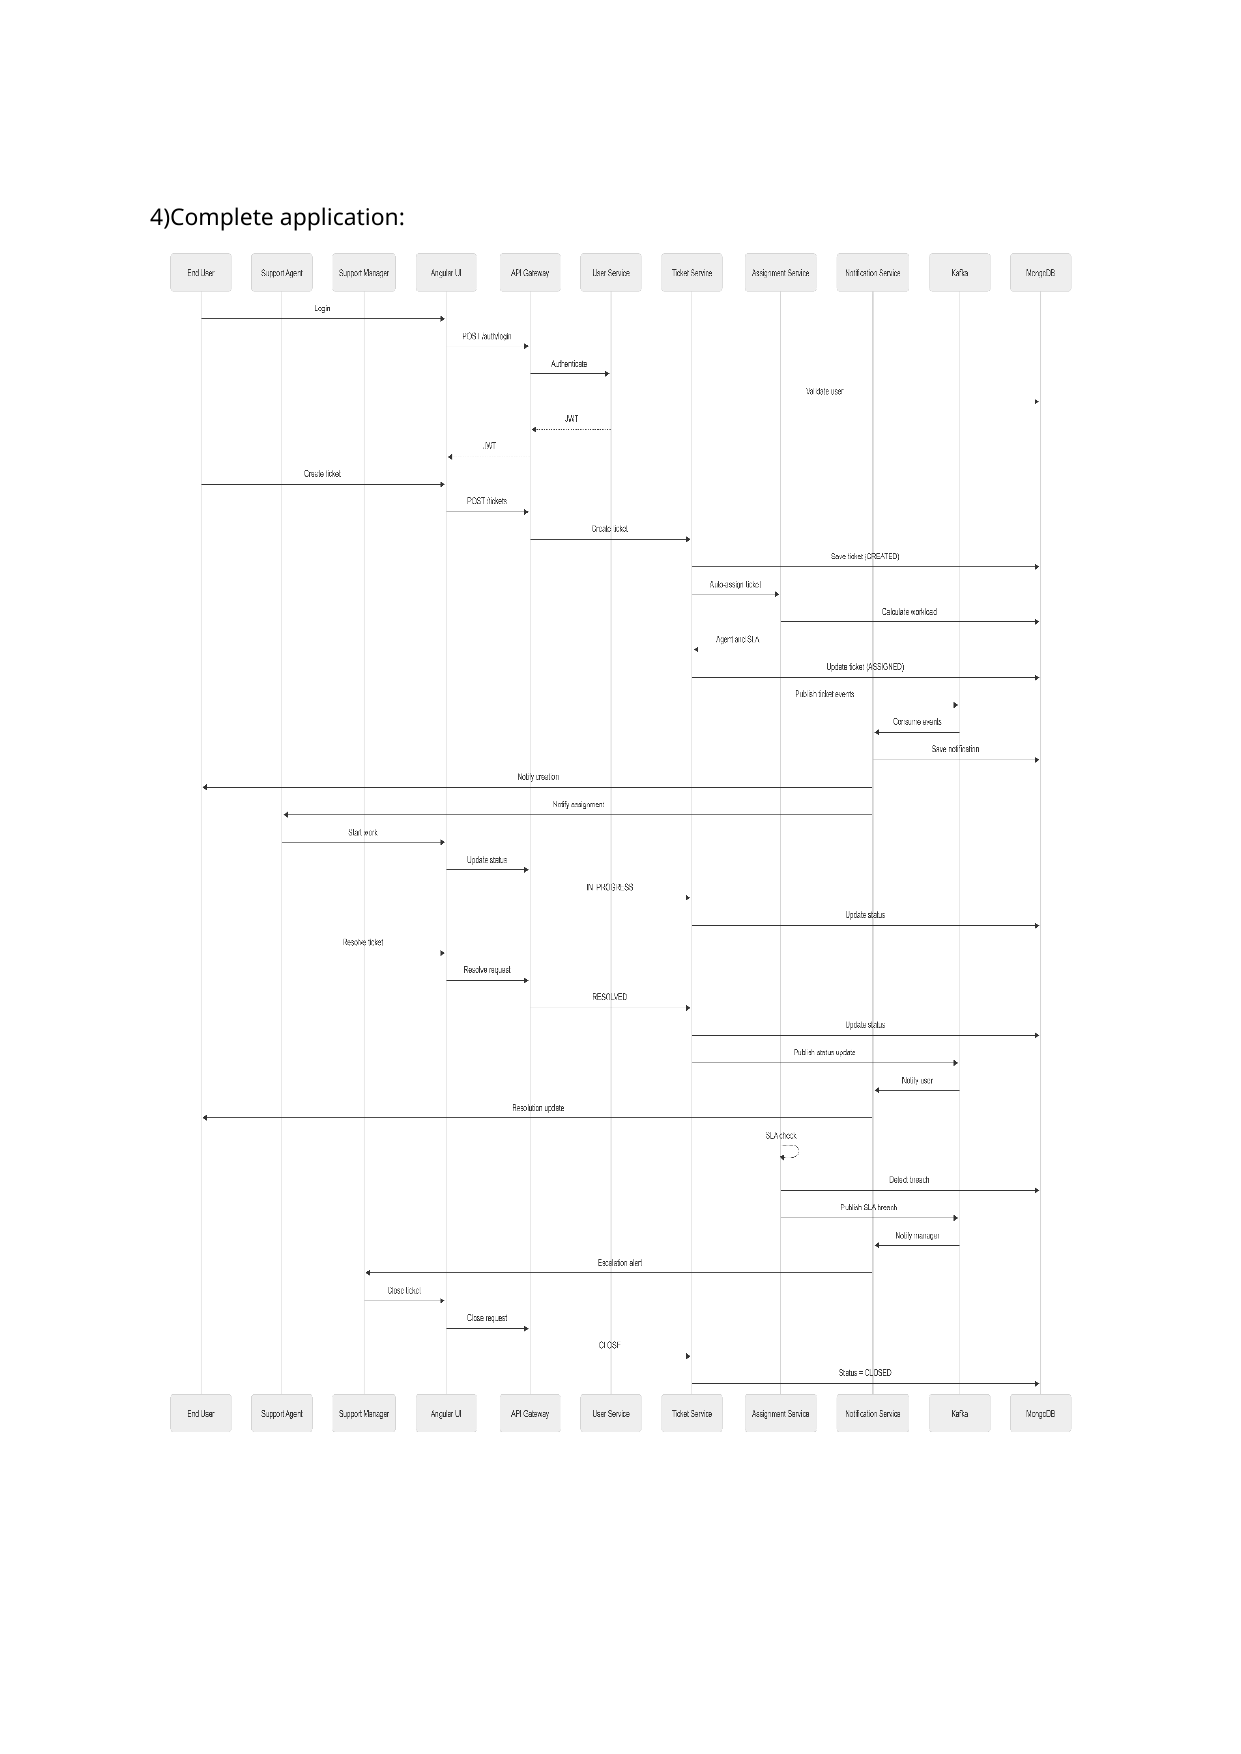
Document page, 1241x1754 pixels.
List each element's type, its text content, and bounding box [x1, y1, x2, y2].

picture [150, 247, 1091, 1456]
text 4)Complete application: [150, 200, 1090, 232]
